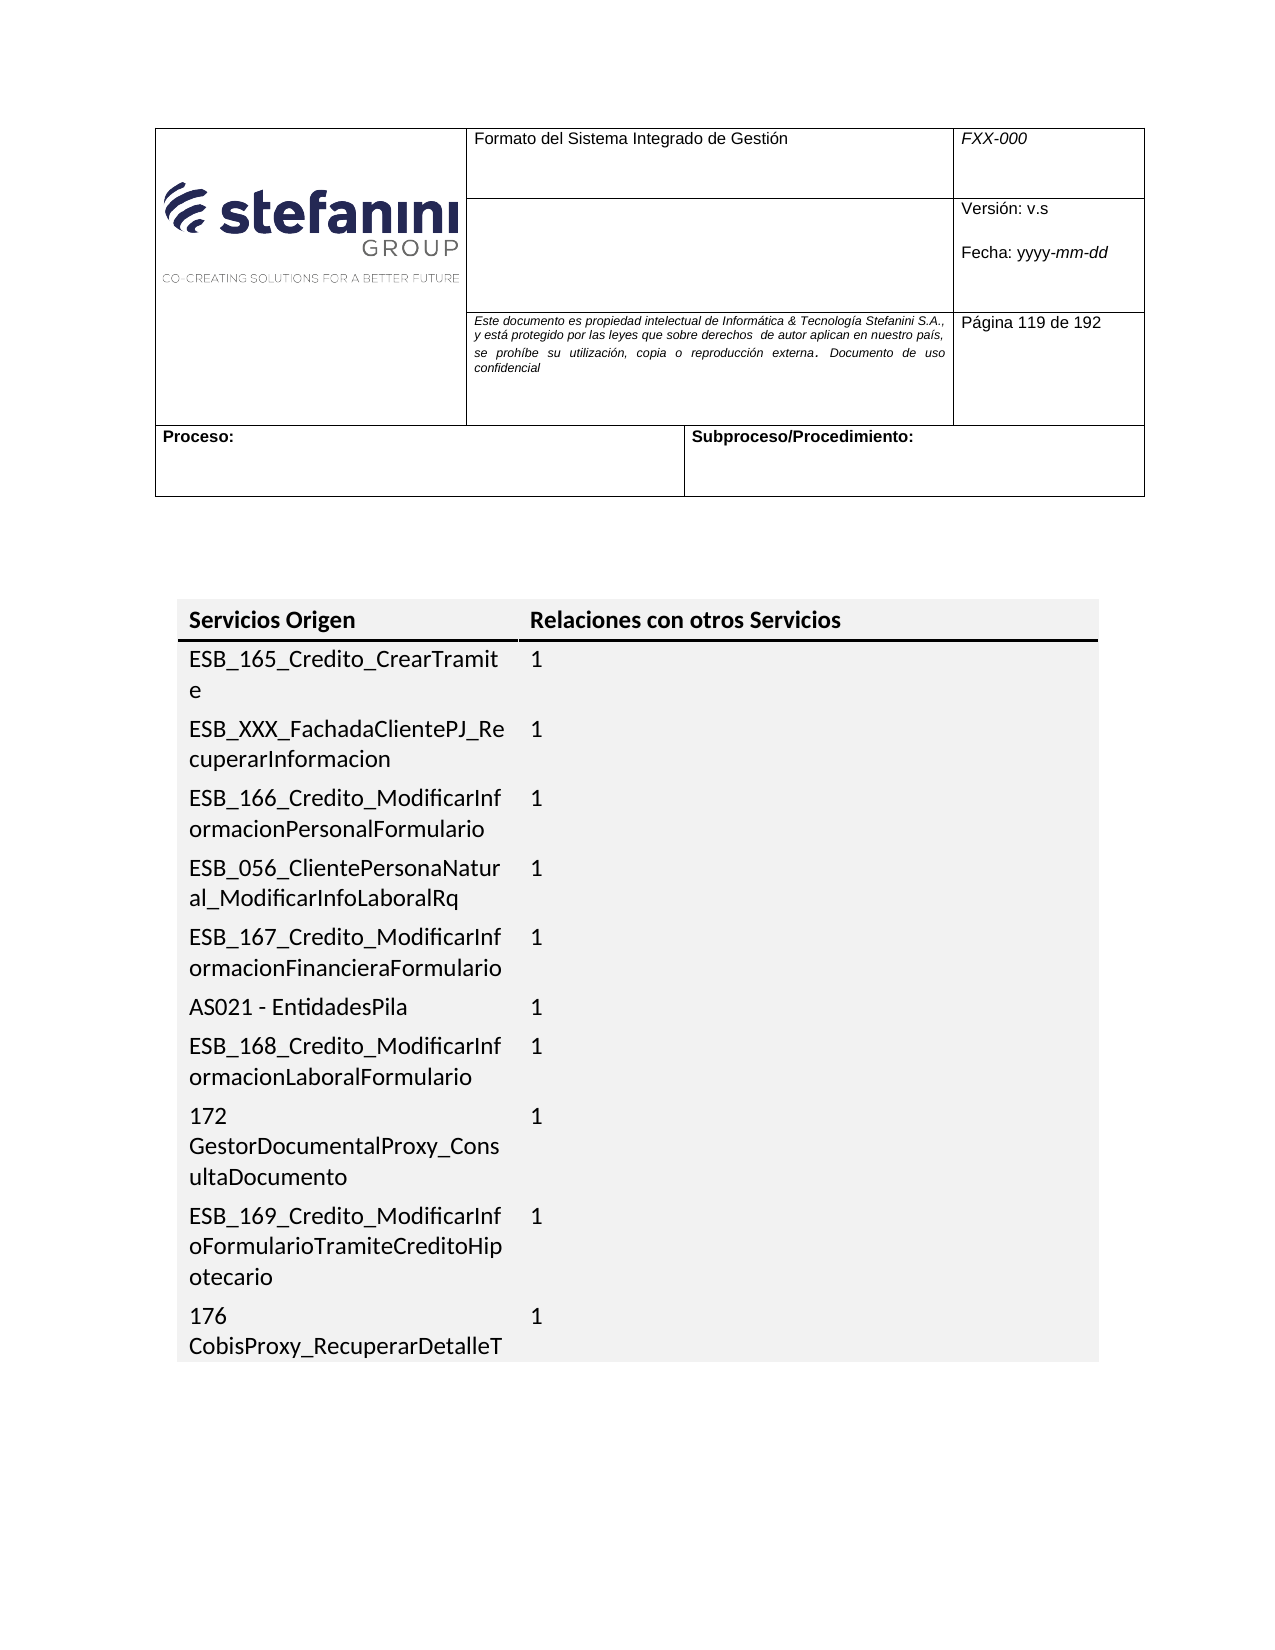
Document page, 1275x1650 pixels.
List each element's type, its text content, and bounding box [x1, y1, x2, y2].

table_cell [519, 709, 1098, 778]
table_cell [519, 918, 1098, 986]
table_header Relaciones con otros Servicios [519, 600, 1098, 638]
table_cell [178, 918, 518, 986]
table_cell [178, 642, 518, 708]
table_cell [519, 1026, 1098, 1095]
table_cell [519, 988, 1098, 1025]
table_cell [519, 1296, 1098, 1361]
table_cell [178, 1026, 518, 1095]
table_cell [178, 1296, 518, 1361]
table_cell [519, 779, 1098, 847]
table_header Servicios Origen [178, 600, 518, 638]
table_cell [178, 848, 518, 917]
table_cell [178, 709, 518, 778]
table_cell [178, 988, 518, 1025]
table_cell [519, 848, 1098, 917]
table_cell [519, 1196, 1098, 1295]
picture [162, 182, 460, 286]
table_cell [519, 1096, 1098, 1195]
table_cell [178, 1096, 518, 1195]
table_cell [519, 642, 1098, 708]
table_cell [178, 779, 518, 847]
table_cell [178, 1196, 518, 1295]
